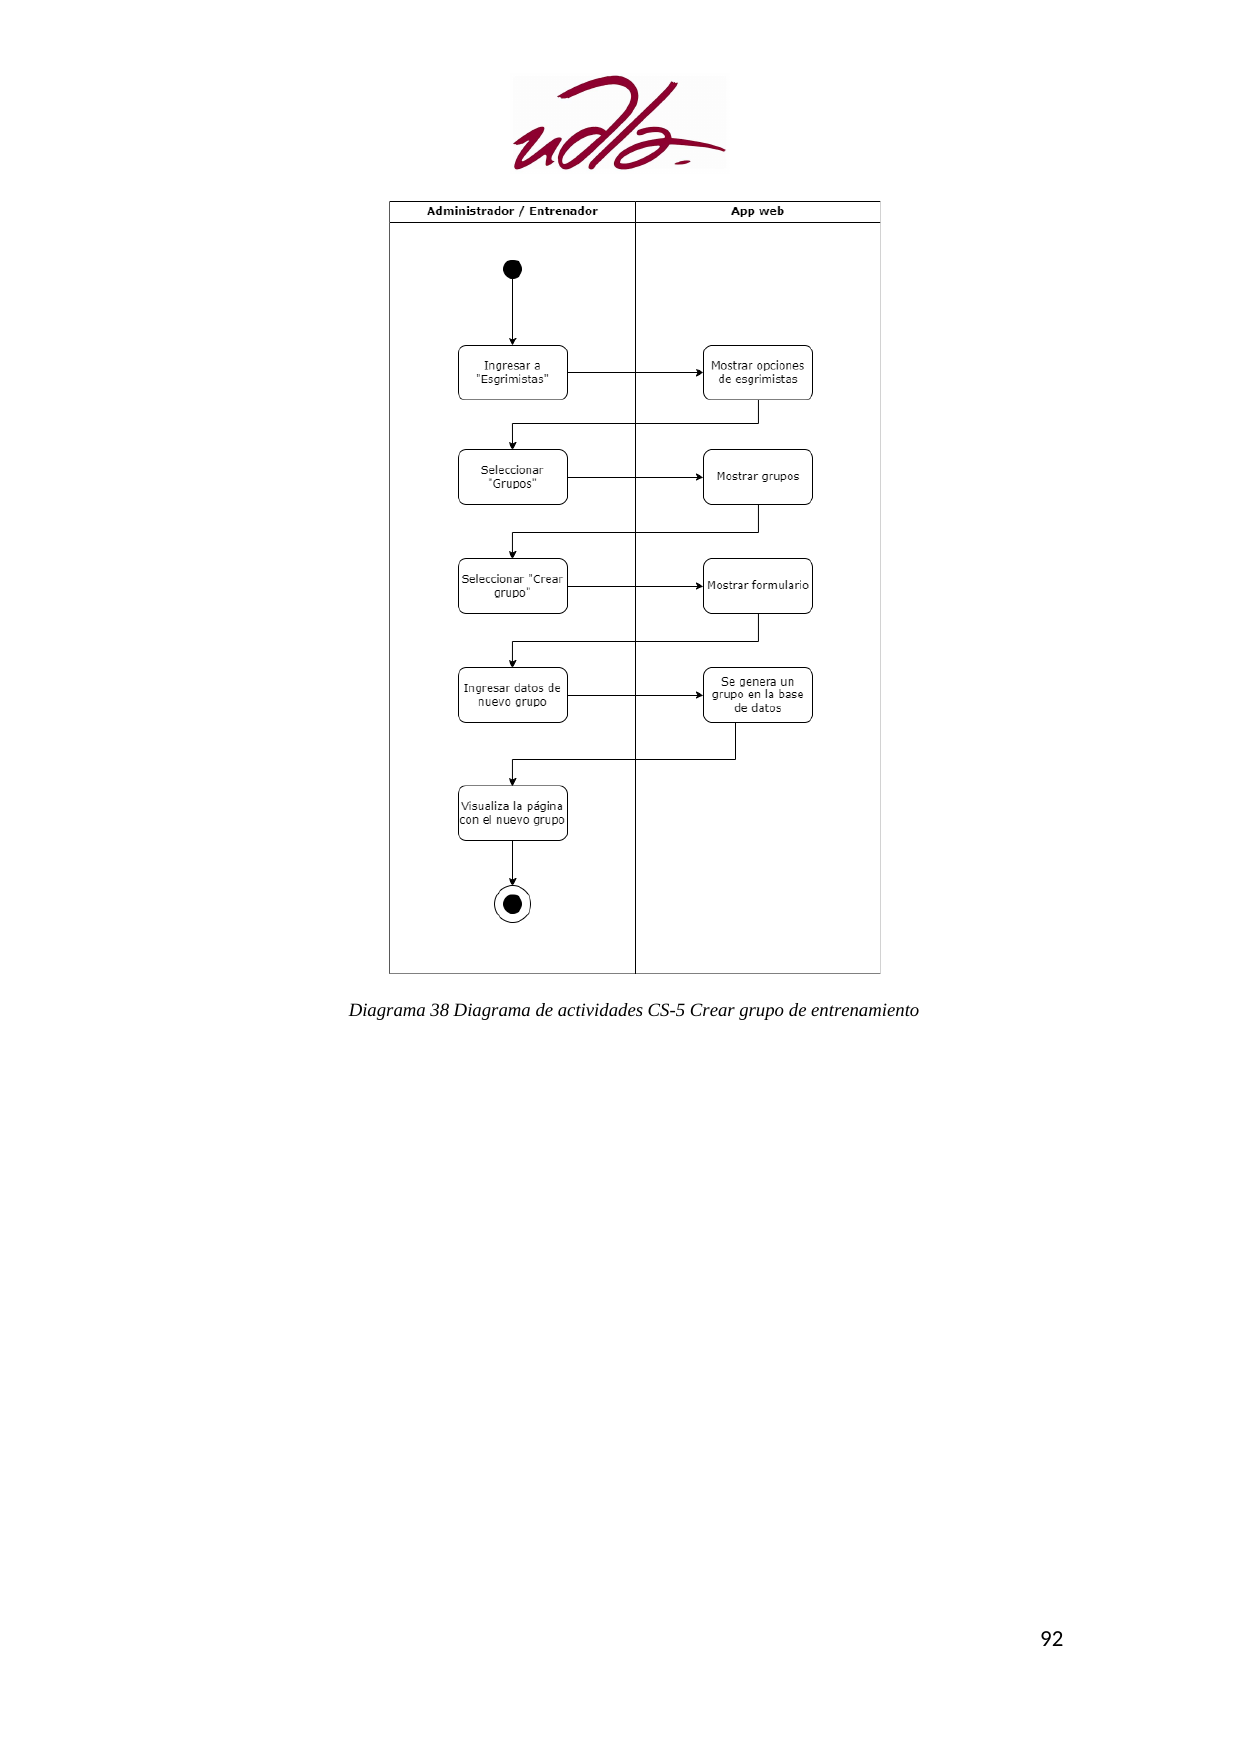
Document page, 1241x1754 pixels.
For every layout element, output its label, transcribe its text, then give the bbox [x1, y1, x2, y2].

picture [389, 201, 881, 974]
picture [509, 73, 731, 174]
text Diagrama 38 Diagrama de actividades CS-5 Crear grupo de entrenamiento [207, 999, 1063, 1021]
